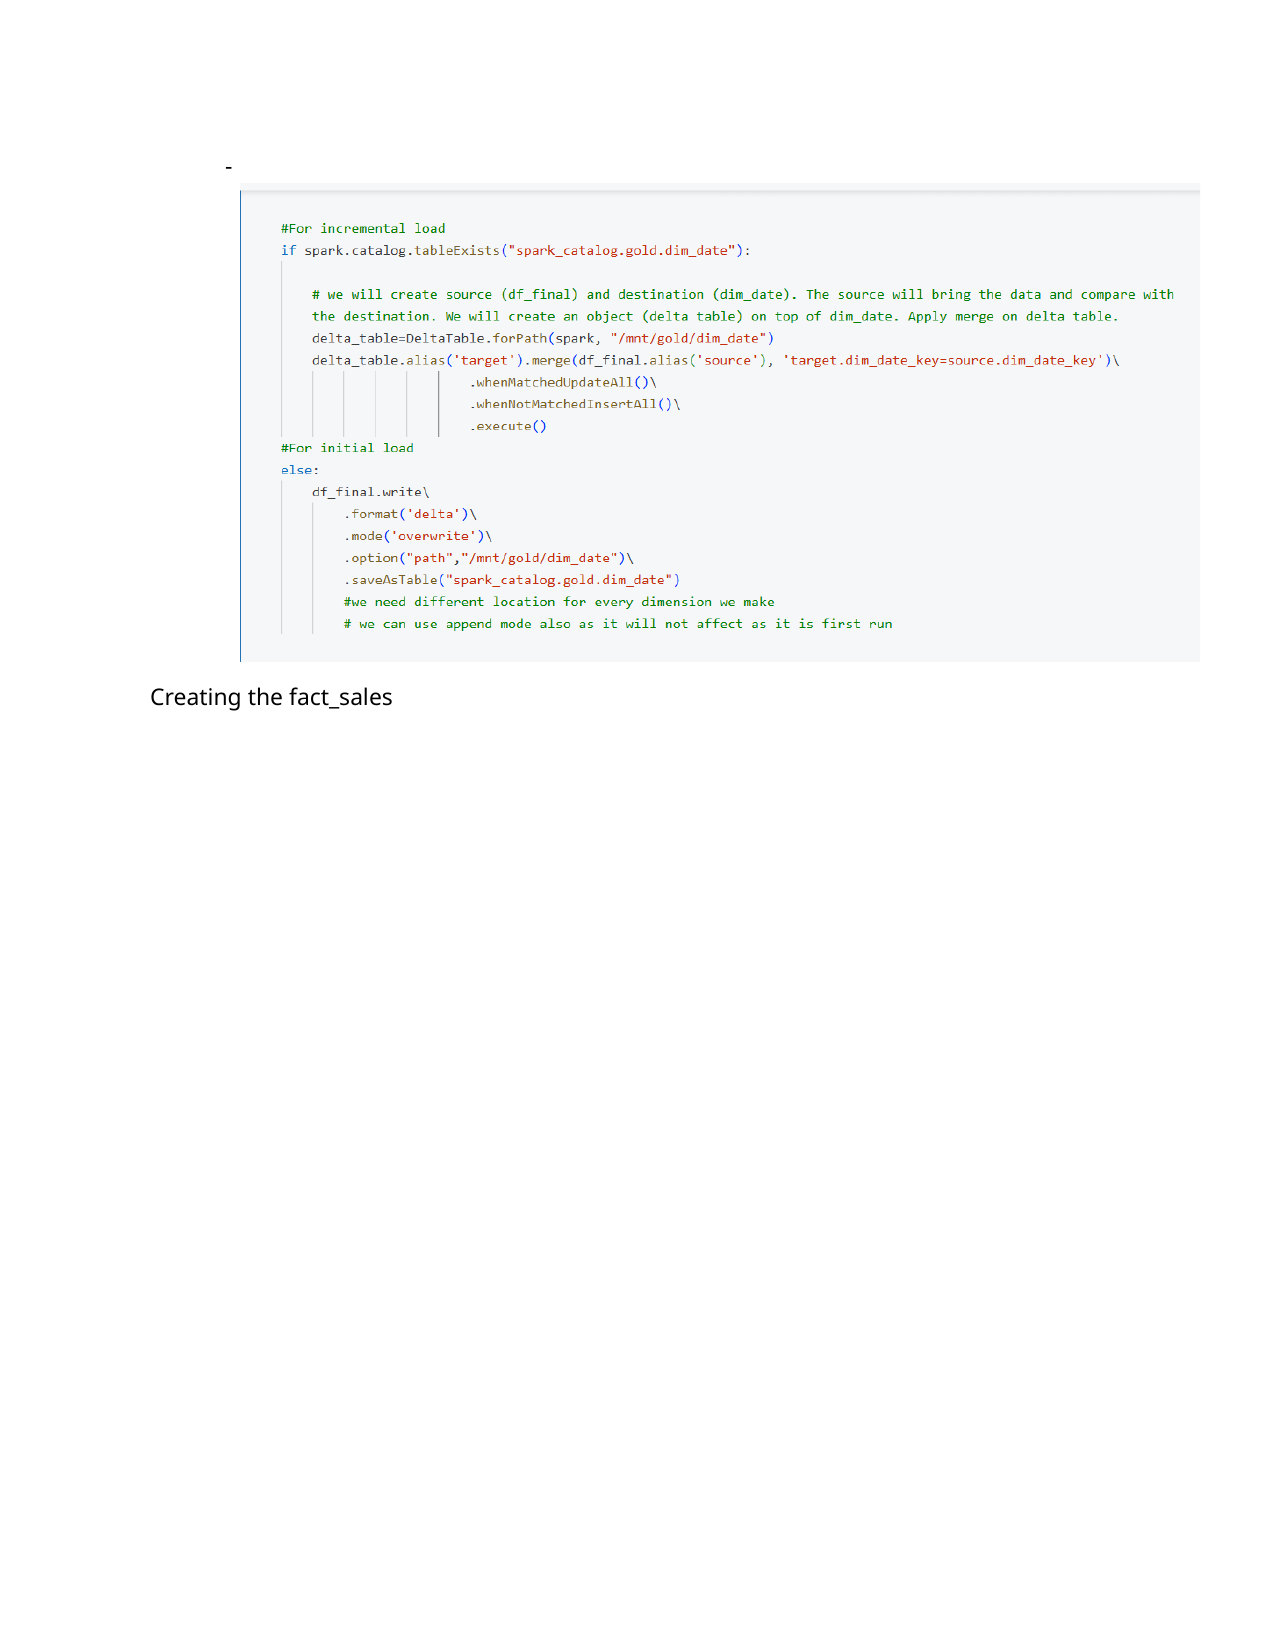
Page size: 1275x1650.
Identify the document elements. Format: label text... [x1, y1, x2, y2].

text Creating the fact_sales [150, 681, 1125, 712]
picture [225, 183, 1200, 662]
